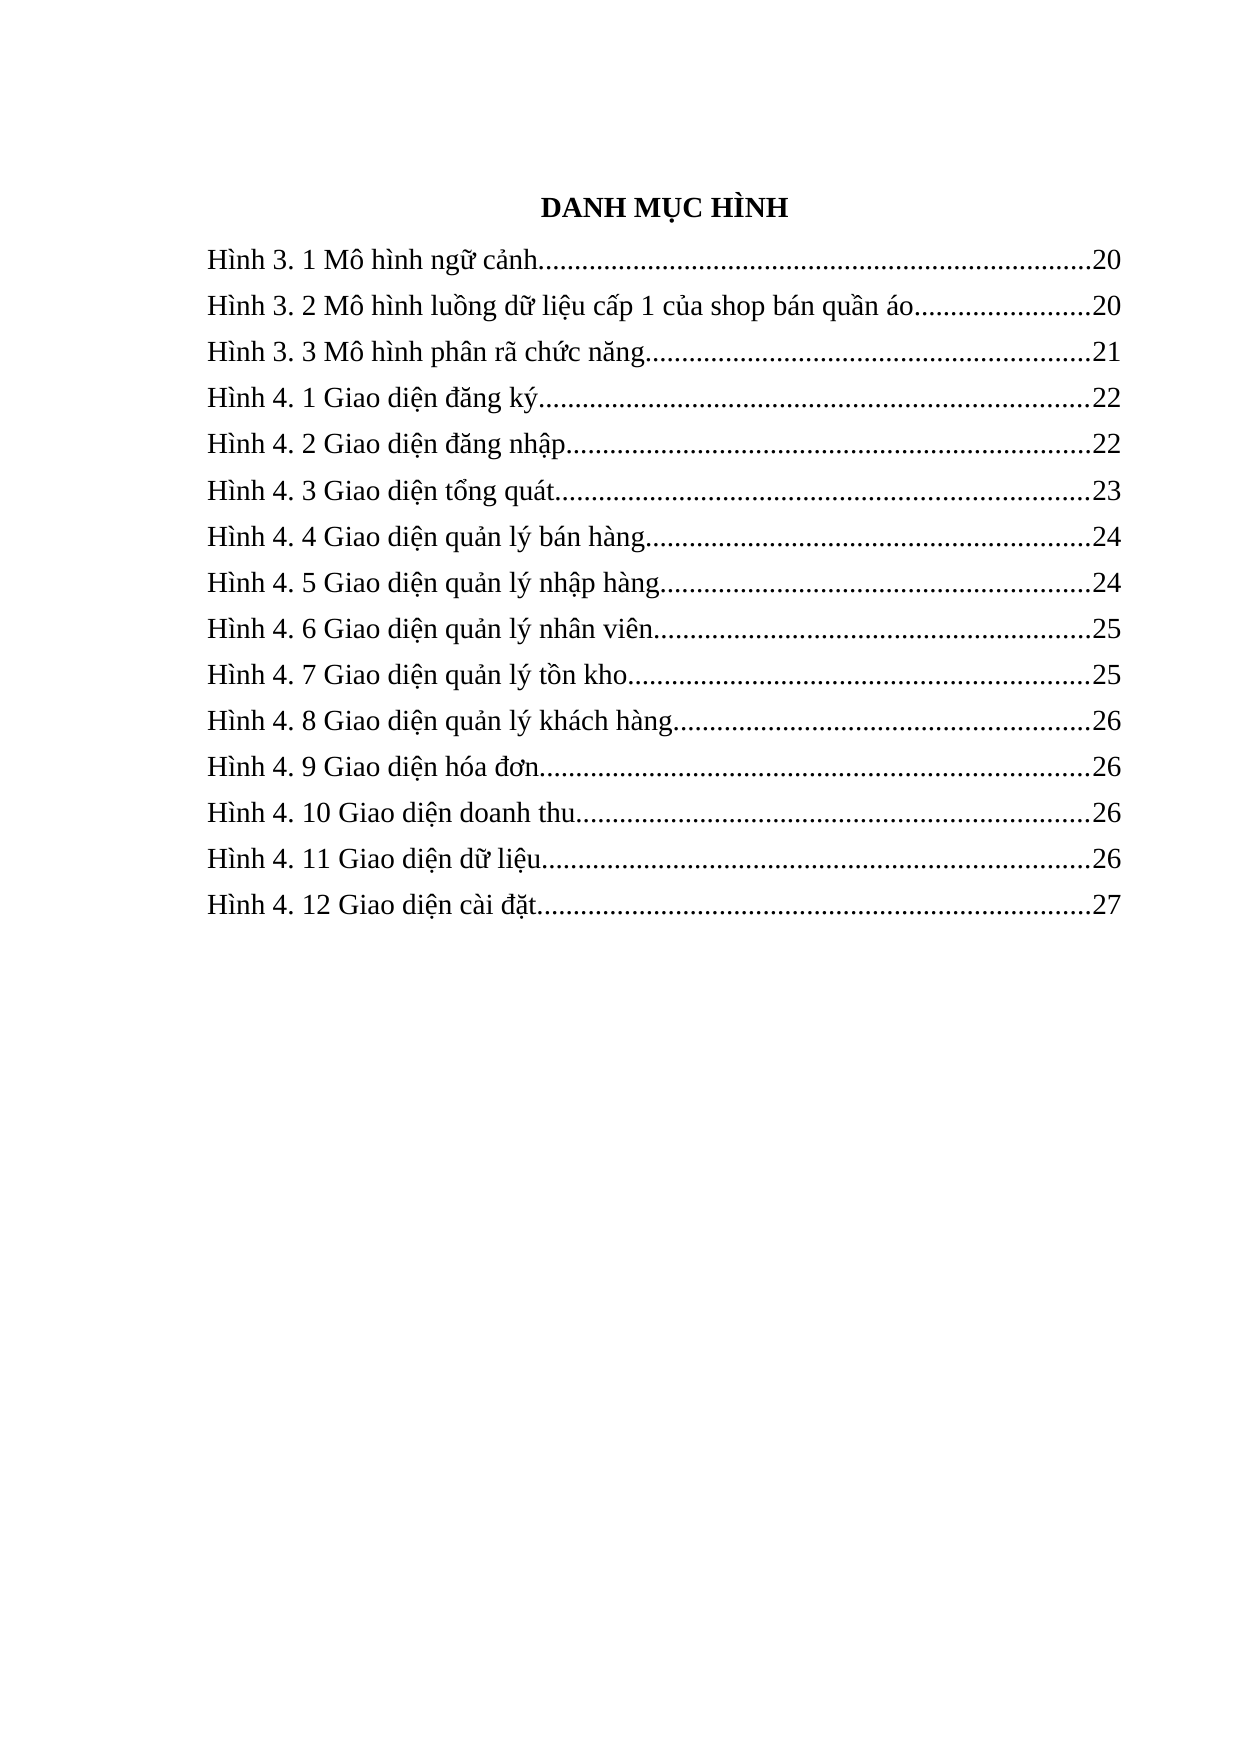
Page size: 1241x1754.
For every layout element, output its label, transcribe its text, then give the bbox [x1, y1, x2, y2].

text Hình 4. 1 Giao diện đăng ký 22 [207, 381, 1122, 414]
text Hình 4. 8 Giao diện quản lý khách hàng 26 [207, 703, 1122, 736]
text DANH MỤC HÌNH [207, 190, 1122, 223]
text Hình 4. 9 Giao diện hóa đơn 26 [207, 749, 1122, 782]
text Hình 4. 2 Giao diện đăng nhập 22 [207, 427, 1122, 460]
text Hình 4. 5 Giao diện quản lý nhập hàng 24 [207, 565, 1122, 598]
text Hình 3. 1 Mô hình ngữ cảnh 20 [207, 242, 1122, 276]
text Hình 4. 6 Giao diện quản lý nhân viên 25 [207, 611, 1122, 644]
text Hình 4. 10 Giao diện doanh thu 26 [207, 795, 1122, 828]
text Hình 4. 3 Giao diện tổng quát 23 [207, 473, 1122, 506]
text Hình 3. 2 Mô hình luồng dữ liệu cấp 1 của shop bán quần áo 20 [207, 288, 1122, 322]
text Hình 4. 4 Giao diện quản lý bán hàng 24 [207, 519, 1122, 552]
text Hình 4. 7 Giao diện quản lý tồn kho 25 [207, 657, 1122, 690]
text Hình 3. 3 Mô hình phân rã chức năng 21 [207, 334, 1122, 368]
text Hình 4. 11 Giao diện dữ liệu 26 [207, 841, 1122, 874]
text Hình 4. 12 Giao diện cài đặt 27 [207, 887, 1122, 921]
